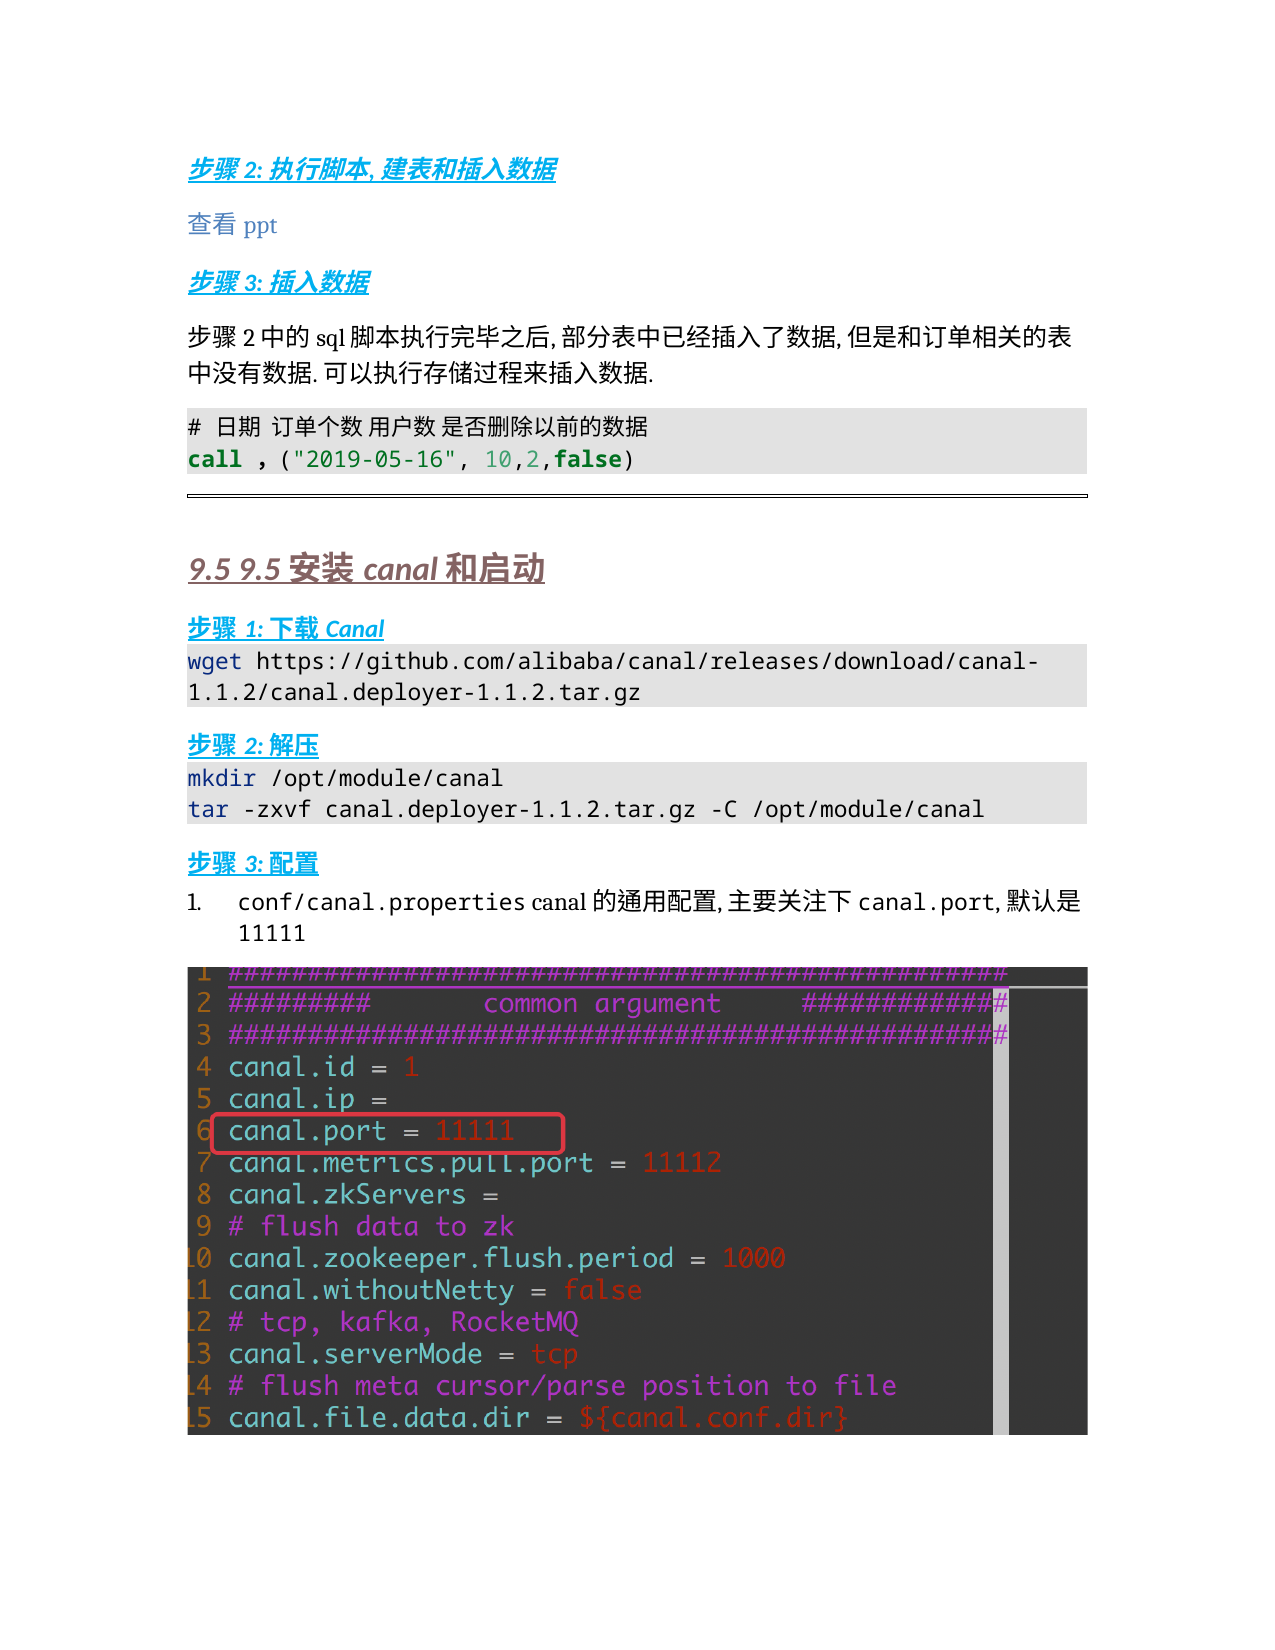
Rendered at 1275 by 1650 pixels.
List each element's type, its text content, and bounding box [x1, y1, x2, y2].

subtitle 步骤 3: 配置 [187, 845, 1087, 879]
subtitle 步骤 2: 执行脚本, 建表和插入数据 [187, 150, 1087, 186]
text # 日期 订单个数 用户数 是否删除以前的数据 call ，("2019-05-16", 10,2,false) [187, 408, 1087, 474]
text 查看 ppt [187, 205, 1087, 241]
picture [187, 967, 1088, 1435]
text wget https://github.com/alibaba/canal/releases/download/canal-1.1.2/canal.deployer-1.1.2.tar.gz [187, 644, 1087, 707]
subtitle 步骤 1: 下载 Canal [187, 611, 1087, 644]
subtitle 9.5 9.5 安装 canal 和启动 [187, 544, 1087, 590]
text mkdir /opt/module/canal tar -zxvf canal.deployer-1.1.2.tar.gz -C /opt/module/canal [504, 762, 1087, 824]
text 步骤 2 中的 sql 脚本执行完毕之后, 部分表中已经插入了数据, 但是和订单相关的表中没有数据. 可以执行存储过程来插入数据. [187, 317, 1087, 389]
subtitle 步骤 2: 解压 [187, 728, 1087, 762]
subtitle 步骤 3: 插入数据 [187, 262, 1087, 298]
list conf/canal.properties canal 的通用配置, 主要关注下canal.port, 默认是11111 [187, 883, 1087, 948]
